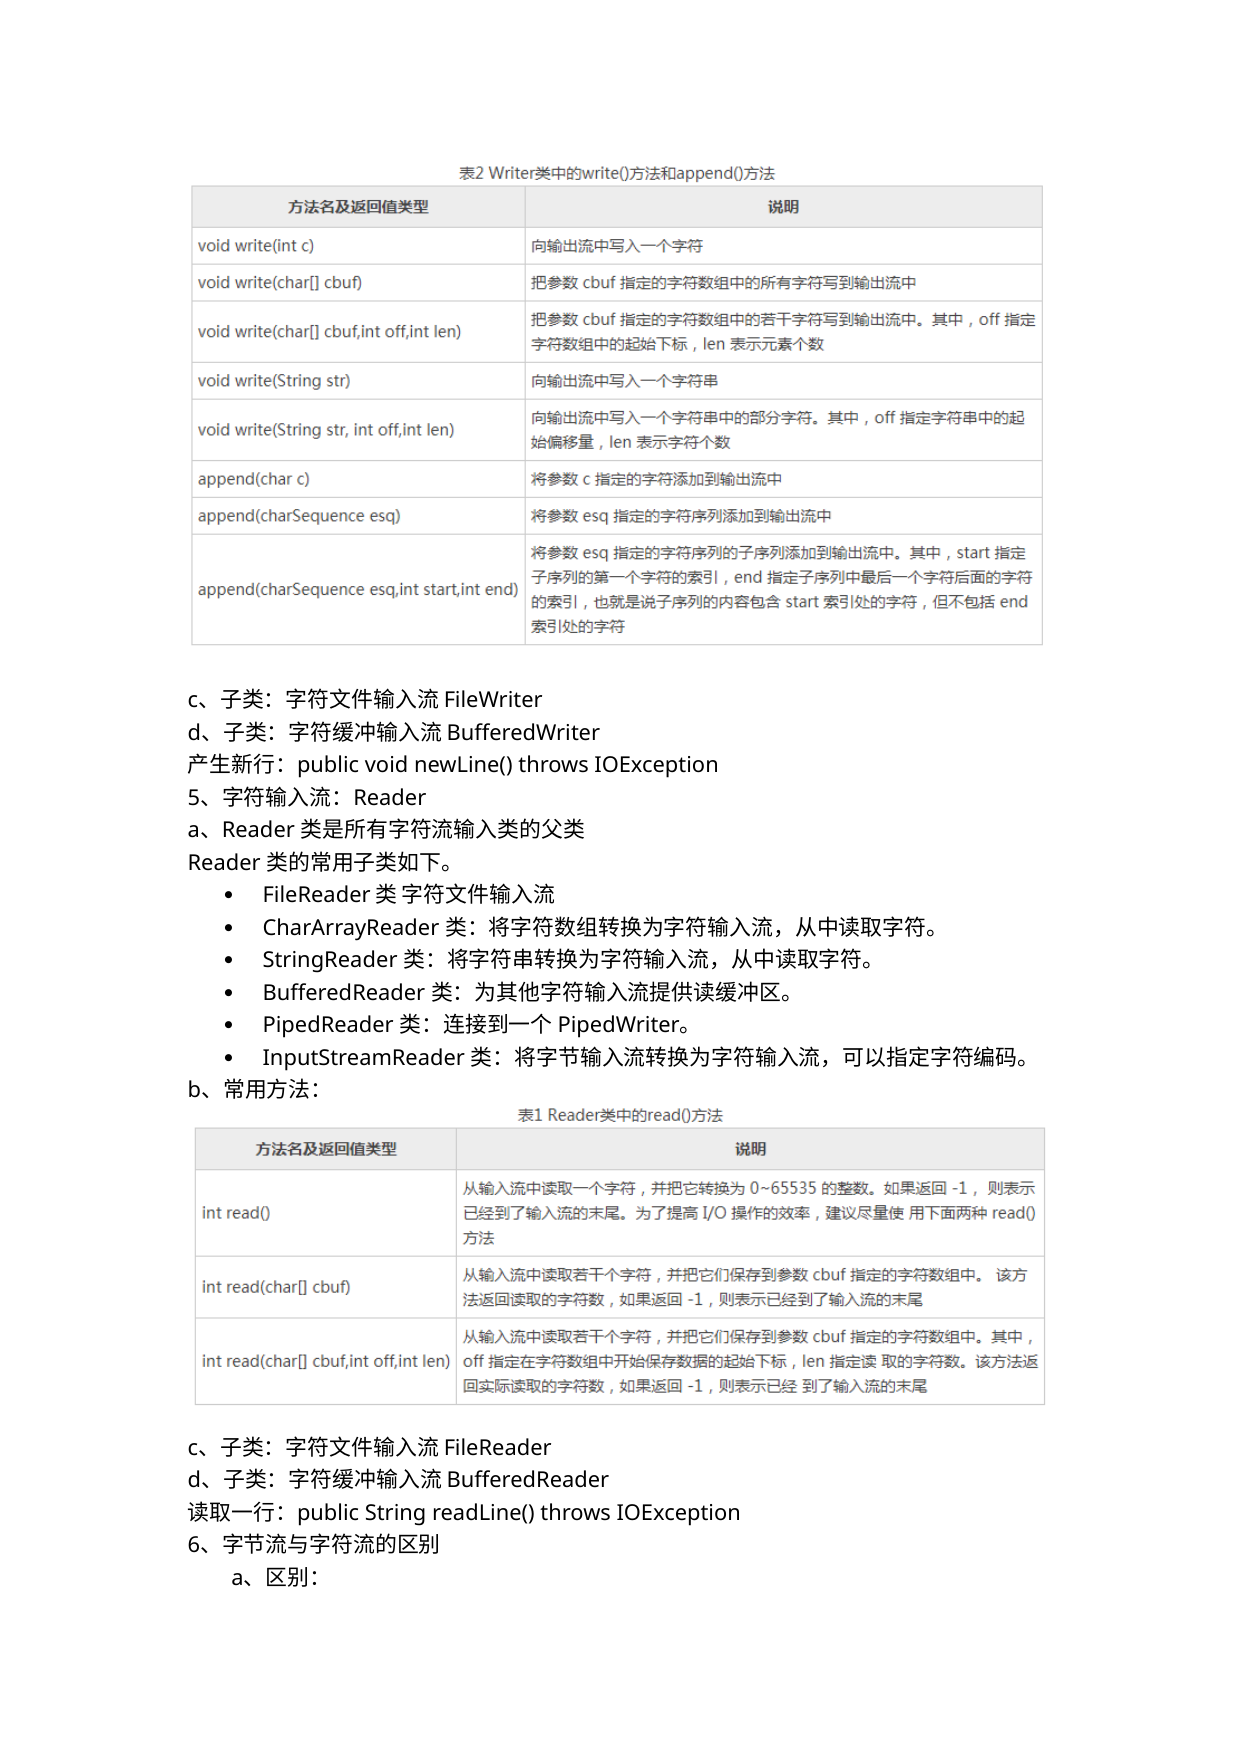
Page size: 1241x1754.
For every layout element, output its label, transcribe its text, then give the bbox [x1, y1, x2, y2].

text a、Reader 类是所有字符流输入类的父类 [187, 812, 1053, 844]
list FileReader类 字符文件输入流 [225, 877, 1053, 909]
list PipedReader 类：连接到一个 PipedWriter。 [225, 1007, 1053, 1039]
list StringRea der 类：将字符串转换为字符输入流，从中读取字符。 [225, 942, 1053, 974]
picture [187, 1104, 1053, 1413]
text Reader 类的常用子类如下。 [187, 844, 1053, 877]
list InputStreamReader 类：将字节输入流转换为字符输入流，可以指定字符编码。 [225, 1039, 1053, 1072]
text c、子类：字符文件输入流 FileWriter [187, 682, 1053, 714]
text b、常用方法： [187, 1072, 1053, 1104]
picture [187, 162, 1053, 652]
text a、区别： [187, 1559, 1053, 1592]
text d、子类：字符缓冲输入流 BufferedWriter [187, 714, 1053, 747]
text d、子类：字符缓冲输入流 BufferedReader [187, 1462, 1053, 1494]
text 6、字节流与字符流的区别 [187, 1527, 1053, 1559]
text 5、字符输入流：Reader [187, 779, 1053, 812]
text 产生新行：public void newLine() throws IOException [187, 747, 1053, 779]
list BufferedReader 类：为其他字符输入流提供读缓冲区。 [225, 974, 1053, 1007]
list CharArrayReader 类：将字符数组转换为字符输入流，从中读取字符。 [225, 909, 1053, 942]
text 读取一行：public String readLine() throws IOException [187, 1494, 1053, 1527]
text c、子类：字符文件输入流 FileReader [187, 1429, 1053, 1462]
